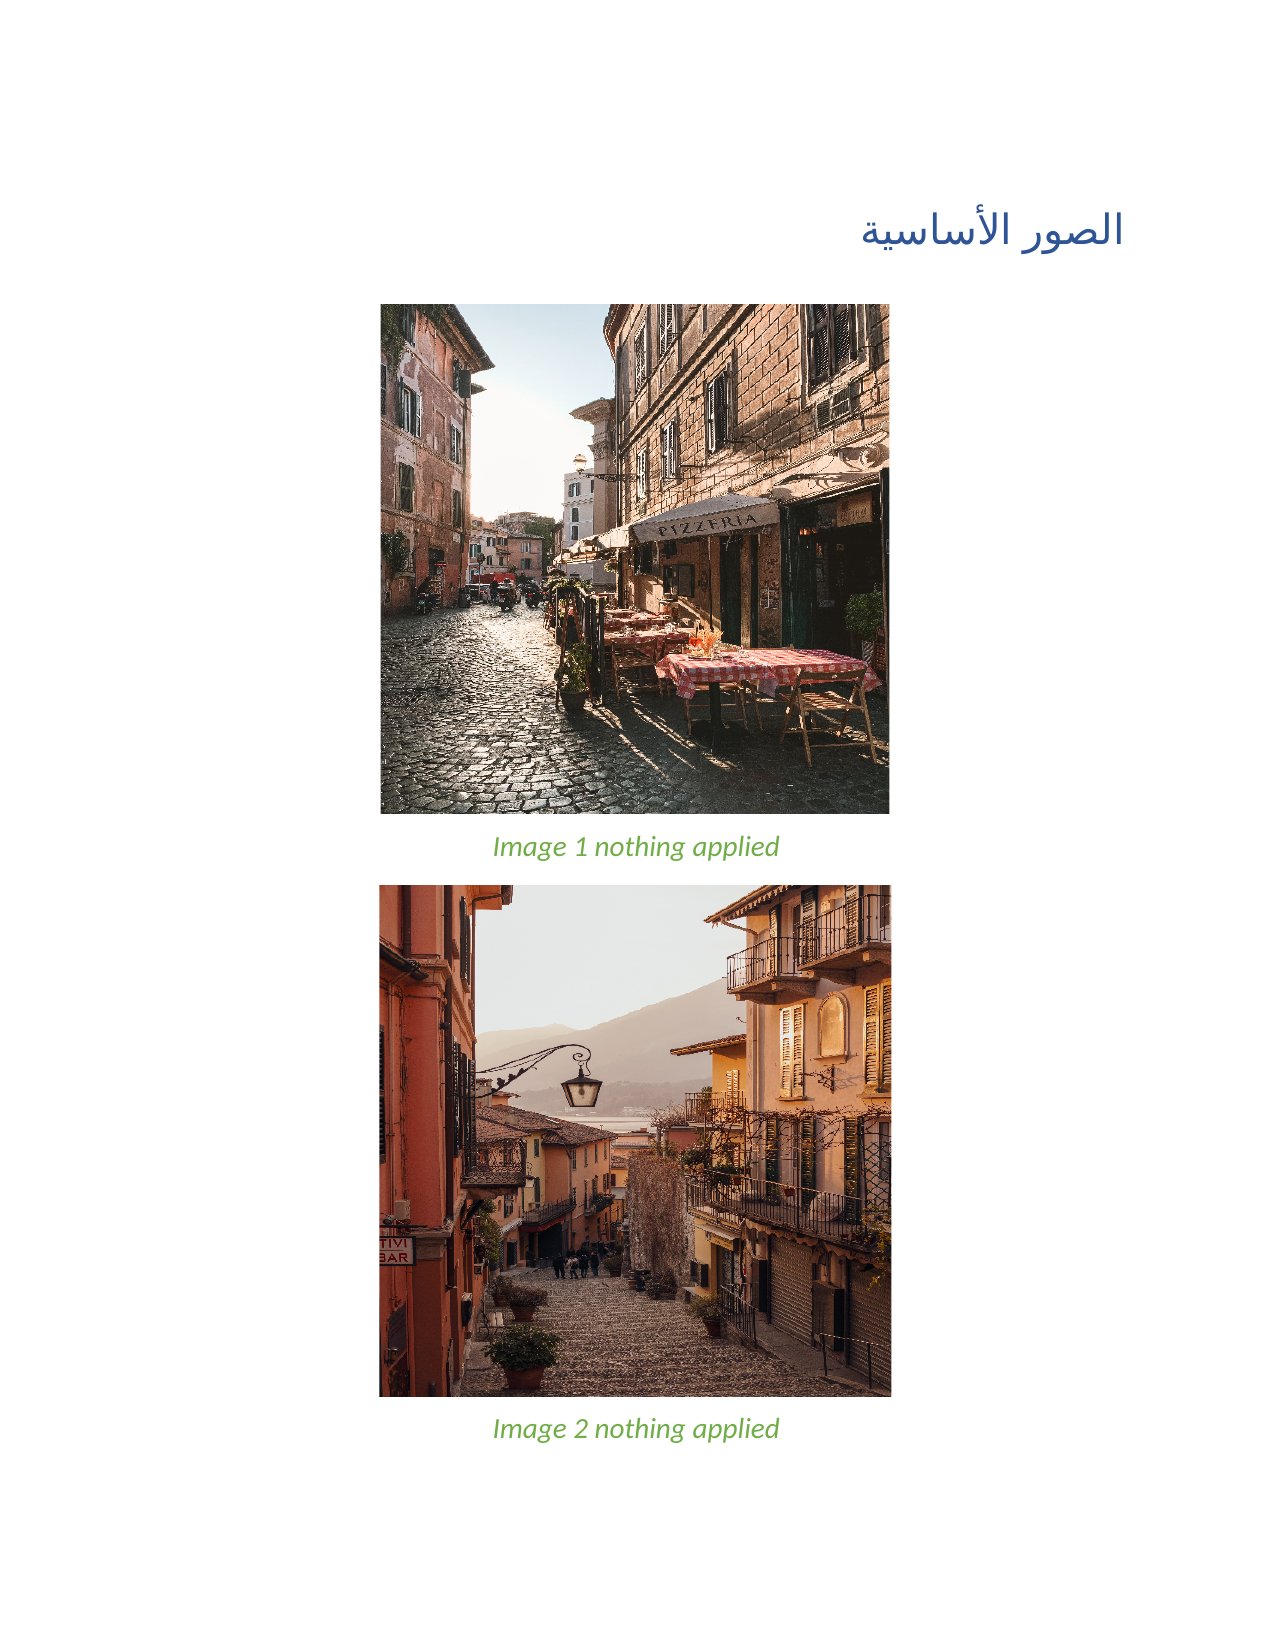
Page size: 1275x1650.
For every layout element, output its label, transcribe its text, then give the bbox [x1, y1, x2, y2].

picture [379, 885, 892, 1398]
subtitle الصور الأساسية [150, 205, 1125, 253]
picture [380, 304, 890, 814]
